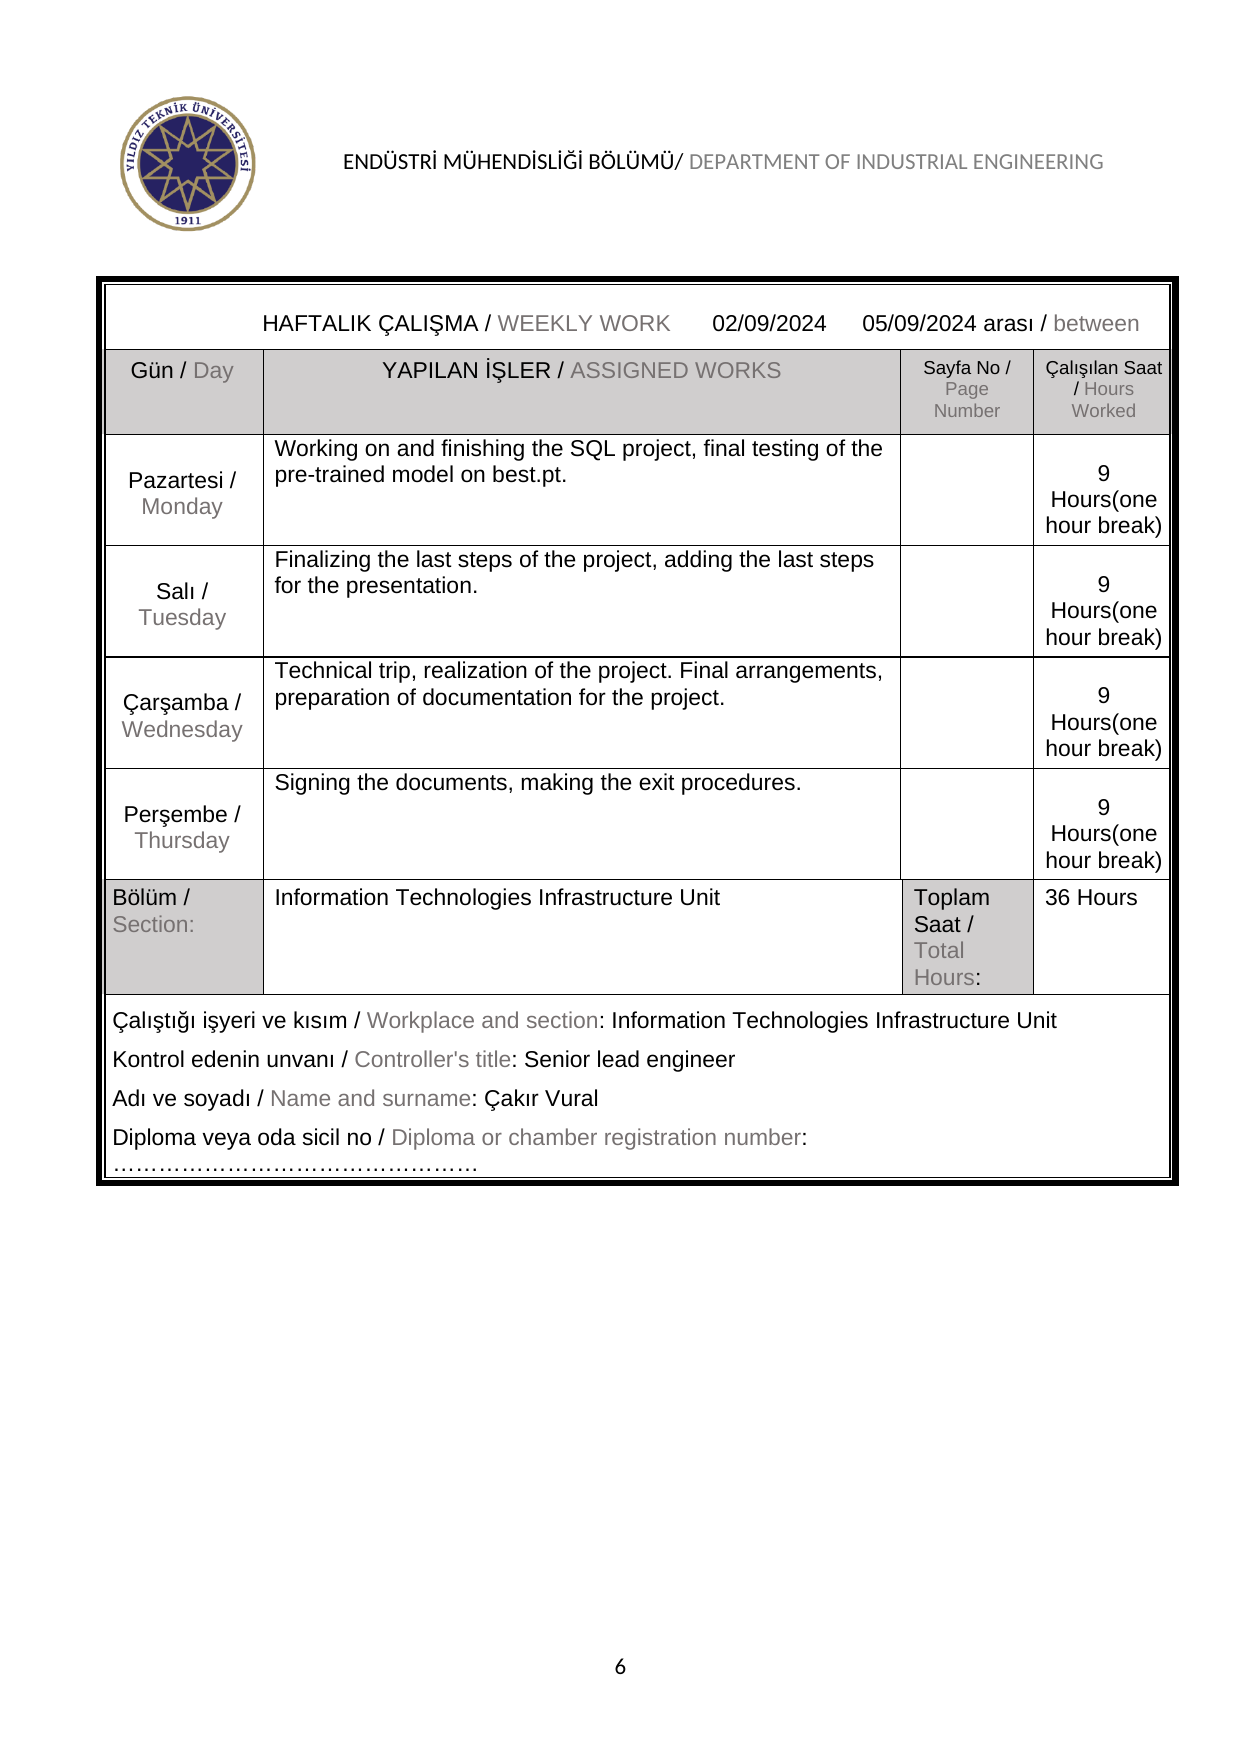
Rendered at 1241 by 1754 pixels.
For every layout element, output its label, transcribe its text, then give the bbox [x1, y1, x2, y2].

table_cell Working on and finishing the SQL project, final testing of the pre-trained model on best.pt. [264, 435, 900, 545]
table_cell Technical trip, realization of the project. Final arrangements, preparation of documentation for the project. [264, 658, 900, 768]
table_cell Salı / Tuesday [106, 546, 263, 656]
table_cell Sayfa No / Page Number [901, 350, 1033, 434]
table_cell Pazartesi / Monday [106, 435, 263, 545]
table_cell Signing the documents, making the exit procedures. [264, 769, 900, 879]
picture [99, 74, 275, 261]
table_cell [901, 435, 1033, 545]
table_cell [901, 546, 1033, 656]
table_cell 9 Hours(one hour break) [1034, 769, 1169, 879]
table_cell Perşembe / Thursday [106, 769, 263, 879]
table_cell Çalıştığı işyeri ve kısım / Workplace and section: Information Technologies Infrastructure Unit Kontrol edenin unvanı / Controller's title: Senior lead engineer Adı ve soyadı / Name and surname: Çakır Vural Diploma veya oda sicil no / Diploma or chamber registration number: ………………………………………… [106, 995, 1169, 1177]
table_cell Information Technologies Infrastructure Unit [264, 880, 902, 994]
table_cell [901, 769, 1033, 879]
table_header HAFTALIK ÇALIŞMA / WEEKLY WORK 02/09/2024 05/09/2024 arası / between [106, 285, 1169, 349]
table_cell Bölüm / Section: [106, 880, 263, 994]
table_cell Finalizing the last steps of the project, adding the last steps for the presentation. [264, 546, 900, 656]
table_cell 9 Hours(one hour break) [1034, 435, 1169, 545]
table_cell 36 Hours [1034, 880, 1169, 994]
table_cell YAPILAN İŞLER / ASSIGNED WORKS [264, 350, 900, 434]
table_cell Toplam Saat / Total Hours: [903, 880, 1033, 994]
table_cell Çarşamba / Wednesday [106, 658, 263, 768]
table_cell Gün / Day [106, 350, 263, 434]
table_cell 9 Hours(one hour break) [1034, 546, 1169, 656]
table_cell [901, 658, 1033, 768]
table_cell 9 Hours(one hour break) [1034, 658, 1169, 768]
table_cell Çalışılan Saat / Hours Worked [1034, 350, 1169, 434]
